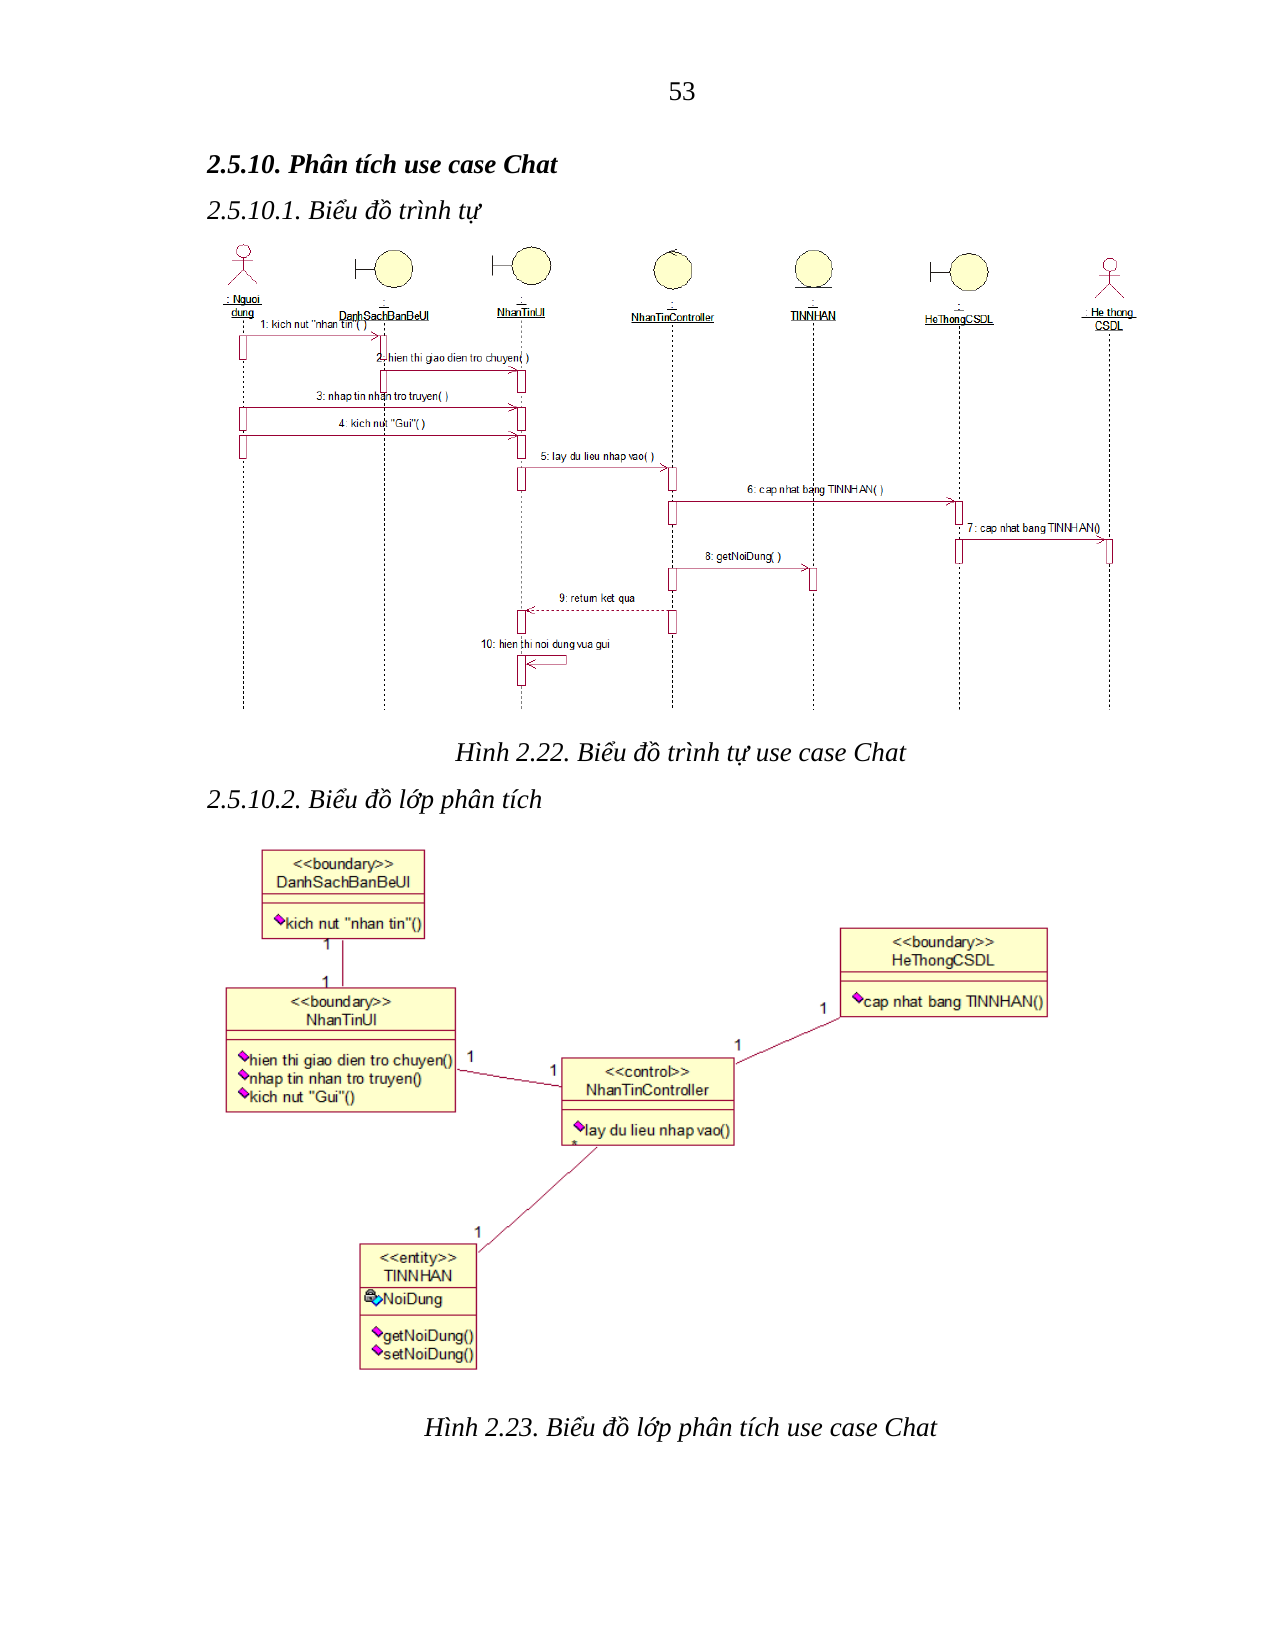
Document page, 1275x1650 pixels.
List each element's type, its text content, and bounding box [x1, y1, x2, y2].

subtitle 2.5.10.2. Biểu đồ lớp phân tích [207, 783, 1157, 814]
subtitle 2.5.10. Phân tích use case Chat [207, 148, 1157, 179]
picture [206, 829, 1157, 1395]
text Hình 2.23. Biểu đồ lớp phân tích use case Chat [207, 1411, 1157, 1442]
picture [206, 241, 1157, 720]
subtitle 2.5.10.1. Biểu đồ trình tự [207, 194, 1157, 226]
text Hình 2.22. Biểu đồ trình tự use case Chat [207, 736, 1157, 767]
